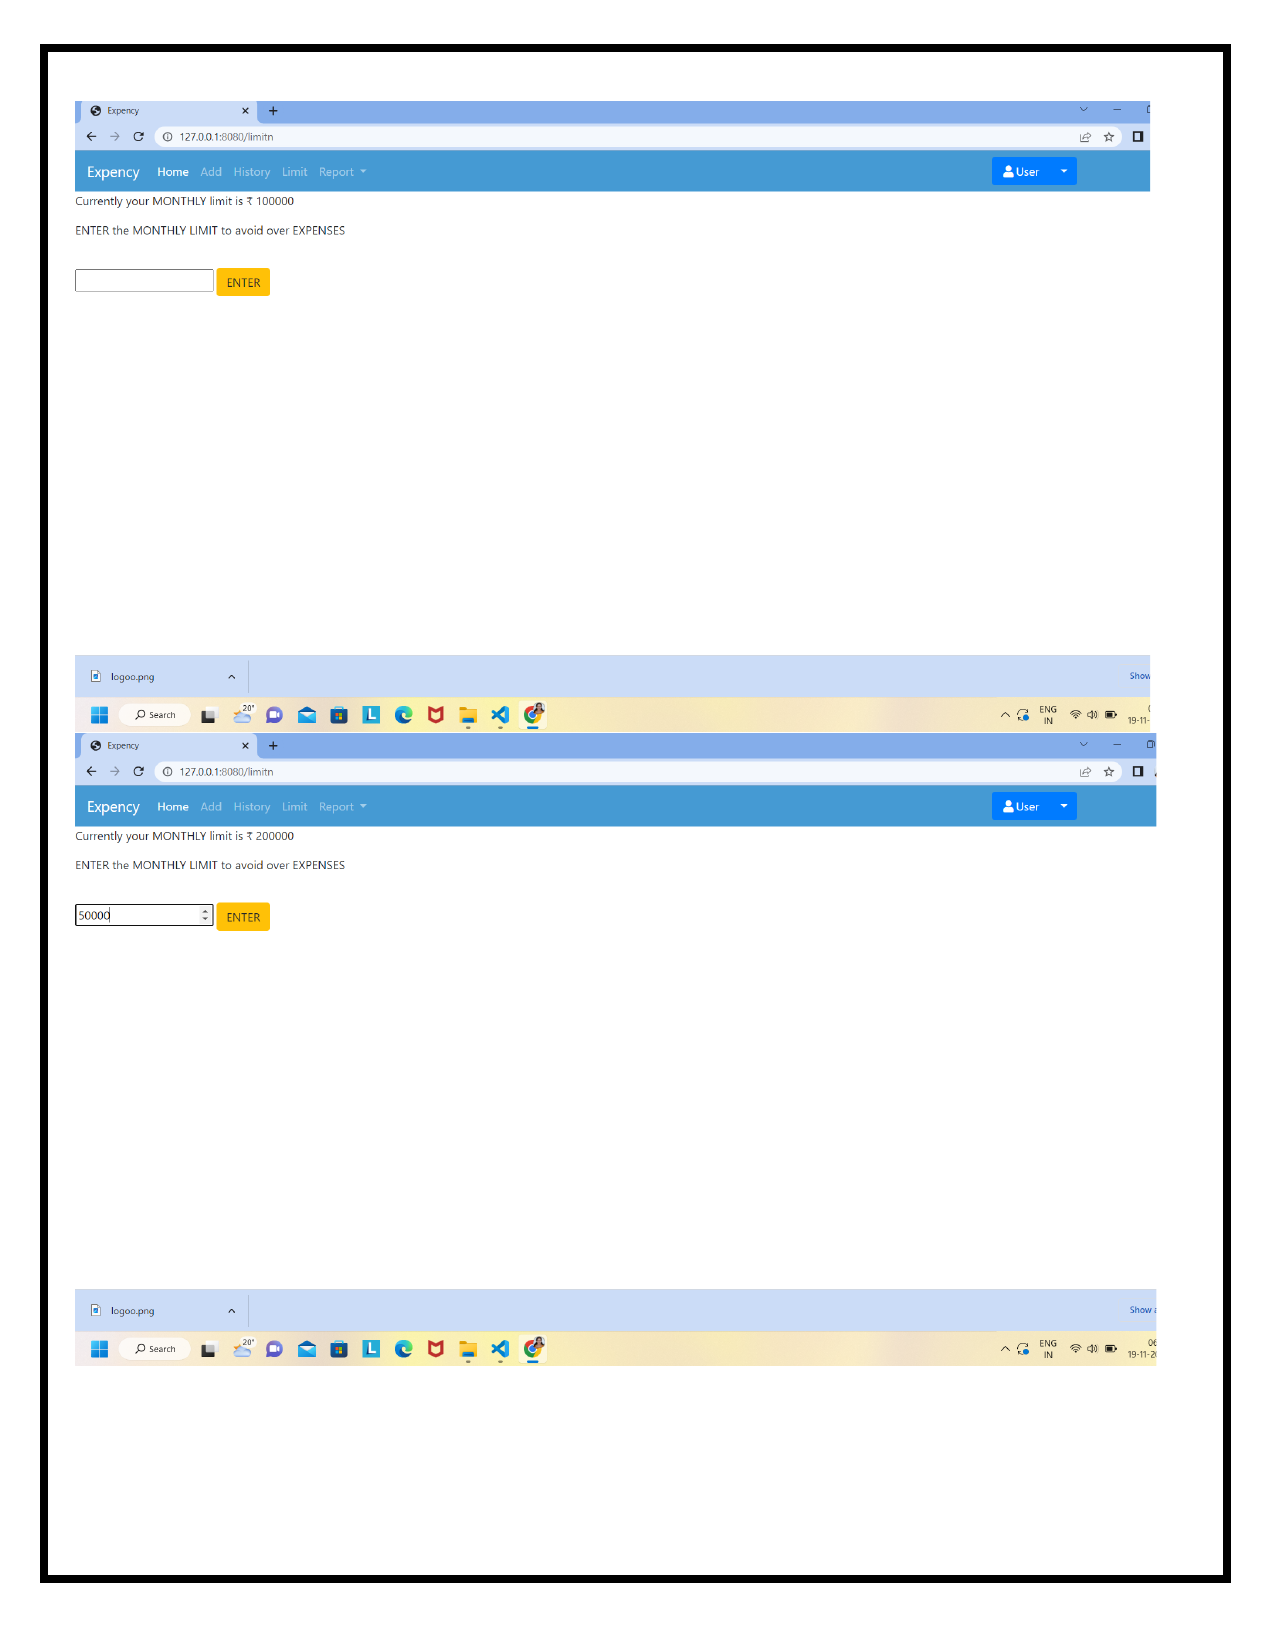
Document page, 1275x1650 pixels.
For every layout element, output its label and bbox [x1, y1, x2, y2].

picture [75, 733, 1157, 1366]
picture [75, 101, 1150, 732]
